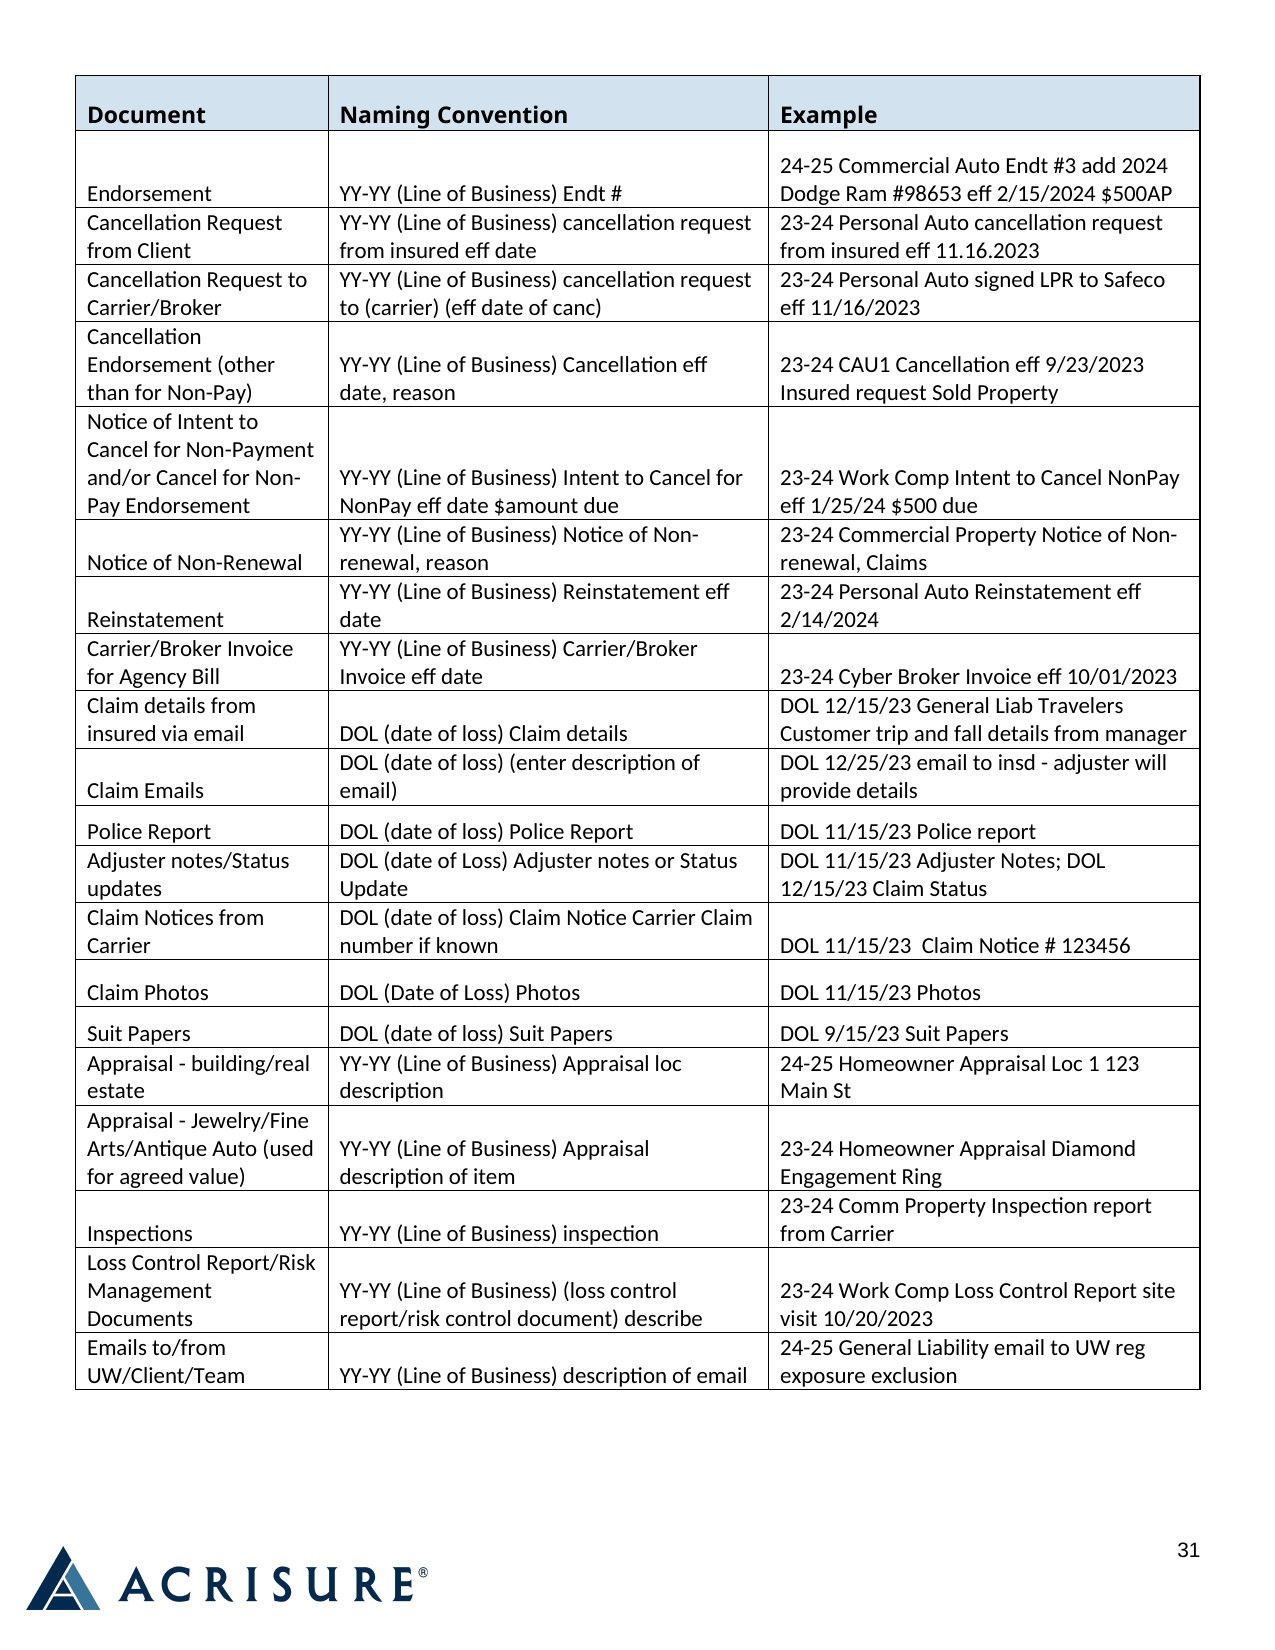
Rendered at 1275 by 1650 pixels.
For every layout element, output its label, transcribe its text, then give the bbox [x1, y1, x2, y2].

table_cell YY-YY (Line of Business) Endt # [329, 131, 768, 207]
table_cell YY-YY (Line of Business) Carrier/Broker Invoice eff date [329, 634, 768, 690]
table_cell Suit Papers [76, 1007, 328, 1047]
table_cell Appraisal - Jewelry/Fine Arts/Antique Auto (used for agreed value) [76, 1106, 328, 1190]
table_cell YY-YY (Line of Business) cancellation request from insured eff date [329, 208, 768, 264]
table_cell Naming Convention [329, 76, 768, 130]
table_cell 23-24 Homeowner Appraisal Diamond Engagement Ring [769, 1106, 1199, 1190]
table_cell Cancellation Request to Carrier/Broker [76, 265, 328, 321]
table_cell Loss Control Report/Risk Management Documents [76, 1248, 328, 1332]
table_cell 23-24 Cyber Broker Invoice eff 10/01/2023 [769, 634, 1199, 690]
table_cell Claim Emails [76, 749, 328, 804]
table_cell YY-YY (Line of Business) Notice of Non-renewal, reason [329, 520, 768, 576]
table_cell Cancellation Request from Client [76, 208, 328, 264]
table_cell DOL 9/15/23 Suit Papers [769, 1007, 1199, 1047]
table_cell 23-24 Work Comp Loss Control Report site visit 10/20/2023 [769, 1248, 1199, 1332]
table_cell 23-24 Work Comp Intent to Cancel NonPay eff 1/25/24 $500 due [769, 407, 1199, 519]
table_cell 23-24 Commercial Property Notice of Non-renewal, Claims [769, 520, 1199, 576]
table_cell Claim details from insured via email [76, 691, 328, 747]
table_cell 24-25 Commercial Auto Endt #3 add 2024 Dodge Ram #98653 eff 2/15/2024 $500AP [769, 131, 1199, 207]
table_cell DOL (date of loss) Claim details [329, 691, 768, 747]
table_cell DOL 12/15/23 General Liab Travelers Customer trip and fall details from manager [769, 691, 1199, 747]
table_cell DOL (date of loss) (enter description of email) [329, 749, 768, 804]
table_cell YY-YY (Line of Business) (loss control report/risk control document) describe [329, 1248, 768, 1332]
table_cell YY-YY (Line of Business) Cancellation eff date, reason [329, 322, 768, 406]
table_cell YY-YY (Line of Business) inspection [329, 1191, 768, 1247]
table_cell DOL 11/15/23 Police report [769, 806, 1199, 845]
table_cell Notice of Non-Renewal [76, 520, 328, 576]
table_cell DOL 11/15/23 Adjuster Notes; DOL 12/15/23 Claim Status [769, 846, 1199, 902]
picture [26, 1546, 428, 1610]
table_cell Reinstatement [76, 577, 328, 633]
table_cell 24-25 General Liability email to UW reg exposure exclusion [769, 1333, 1199, 1389]
table_cell YY-YY (Line of Business) Intent to Cancel for NonPay eff date $amount due [329, 407, 768, 519]
table_cell YY-YY (Line of Business) Reinstatement eff date [329, 577, 768, 633]
table_cell Carrier/Broker Invoice for Agency Bill [76, 634, 328, 690]
table_cell 23-24 Personal Auto signed LPR to Safeco eff 11/16/2023 [769, 265, 1199, 321]
table_cell YY-YY (Line of Business) Appraisal description of item [329, 1106, 768, 1190]
table_cell Cancellation Endorsement (other than for Non-Pay) [76, 322, 328, 406]
table_cell 24-25 Homeowner Appraisal Loc 1 123 Main St [769, 1048, 1199, 1105]
table_cell DOL 11/15/23 Claim Notice # 123456 [769, 903, 1199, 959]
table_cell YY-YY (Line of Business) description of email [329, 1333, 768, 1389]
table_cell Claim Notices from Carrier [76, 903, 328, 959]
table_cell Appraisal - building/real estate [76, 1048, 328, 1105]
table_cell 23-24 Personal Auto Reinstatement eff 2/14/2024 [769, 577, 1199, 633]
table_cell Example [769, 76, 1199, 130]
table_cell 23-24 CAU1 Cancellation eff 9/23/2023 Insured request Sold Property [769, 322, 1199, 406]
table_cell DOL (date of loss) Suit Papers [329, 1007, 768, 1047]
table_cell Notice of Intent to Cancel for Non-Payment and/or Cancel for Non-Pay Endorsement [76, 407, 328, 519]
table_cell Emails to/from UW/Client/Team [76, 1333, 328, 1389]
table_cell DOL 12/25/23 email to insd - adjuster will provide details [769, 749, 1199, 804]
table_cell Claim Photos [76, 960, 328, 1006]
table_cell YY-YY (Line of Business) cancellation request to (carrier) (eff date of canc) [329, 265, 768, 321]
table_cell YY-YY (Line of Business) Appraisal loc description [329, 1048, 768, 1105]
table_cell Police Report [76, 806, 328, 845]
table_cell DOL (date of loss) Claim Notice Carrier Claim number if known [329, 903, 768, 959]
table_cell 23-24 Comm Property Inspection report from Carrier [769, 1191, 1199, 1247]
table_cell DOL (Date of Loss) Photos [329, 960, 768, 1006]
table_cell DOL (date of loss) Police Report [329, 806, 768, 845]
table_cell Endorsement [76, 131, 328, 207]
table_cell Inspections [76, 1191, 328, 1247]
table_cell Document [76, 76, 328, 130]
table_cell DOL 11/15/23 Photos [769, 960, 1199, 1006]
table_cell 23-24 Personal Auto cancellation request from insured eff 11.16.2023 [769, 208, 1199, 264]
table_cell Adjuster notes/Status updates [76, 846, 328, 902]
table_cell DOL (date of Loss) Adjuster notes or Status Update [329, 846, 768, 902]
